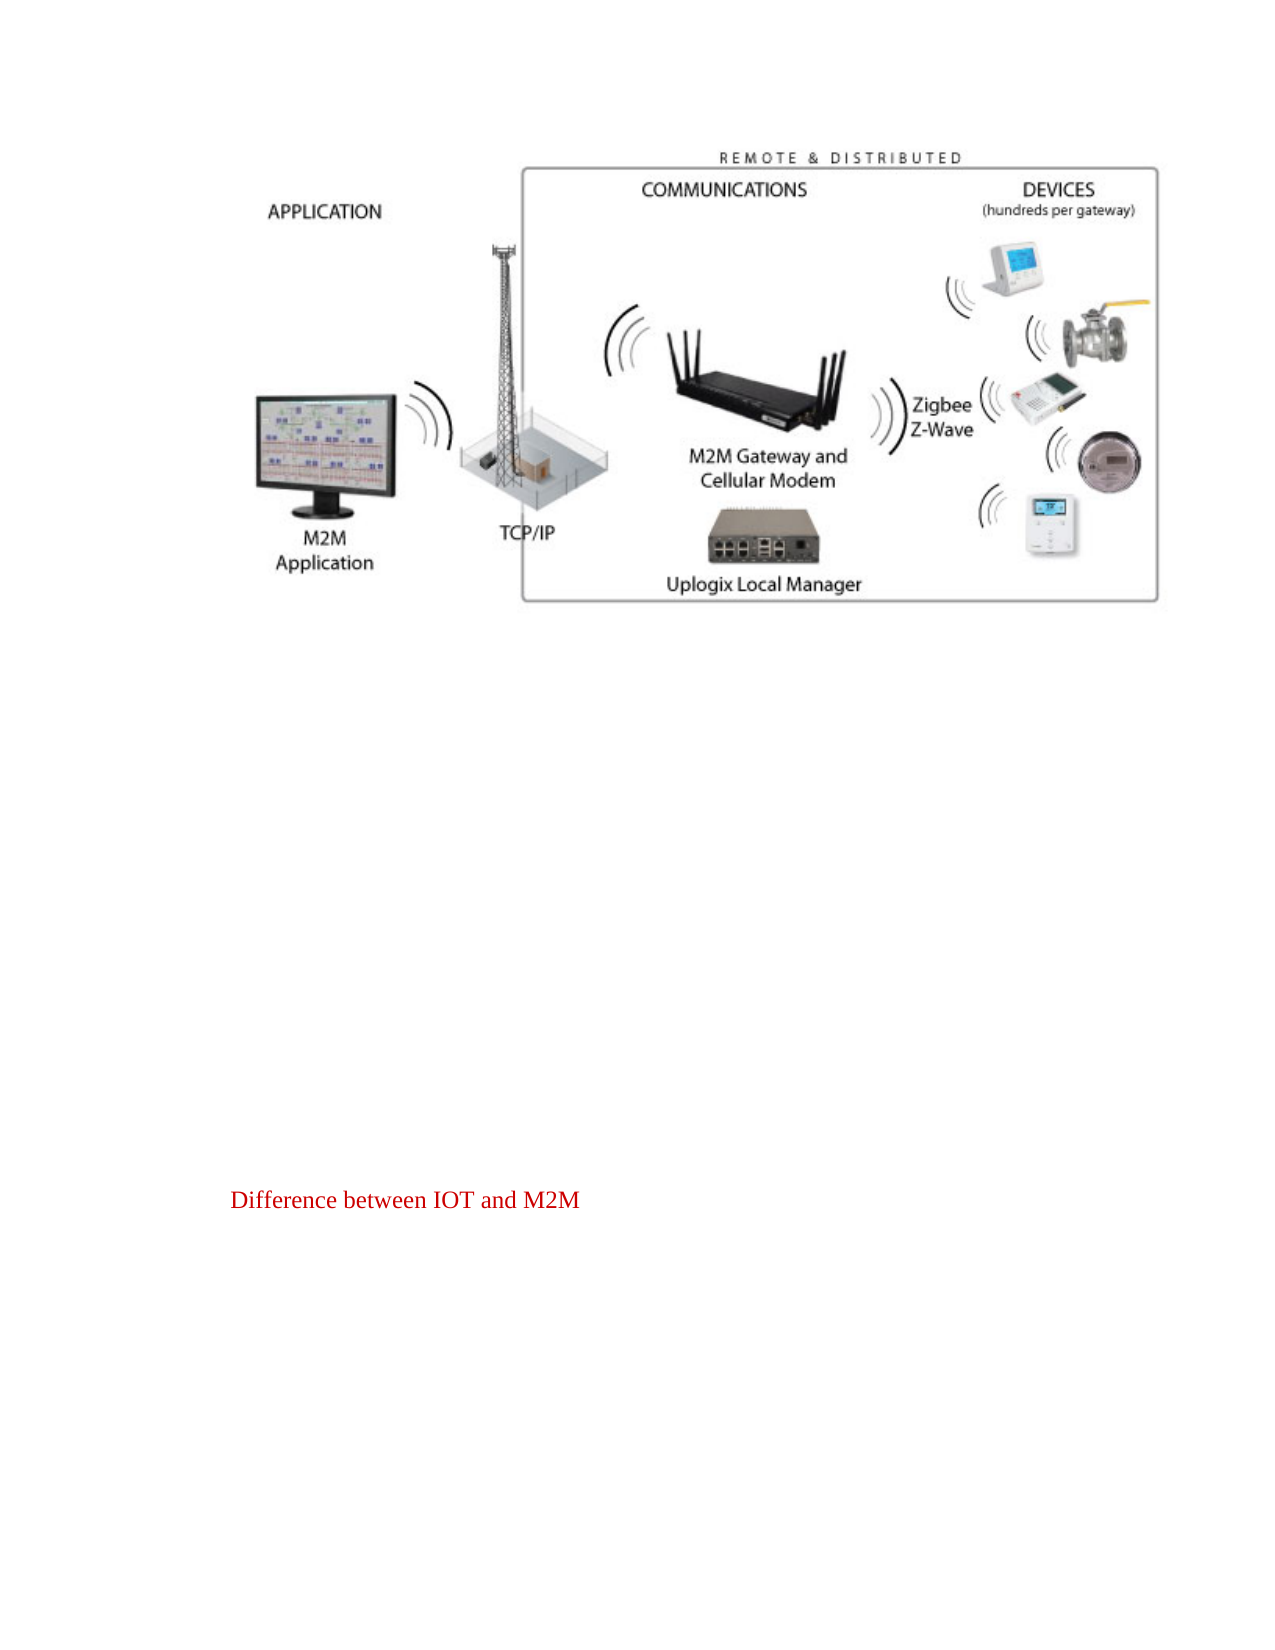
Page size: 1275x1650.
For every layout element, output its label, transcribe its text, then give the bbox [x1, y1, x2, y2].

text Difference between IOT and M2M [230, 1185, 1029, 1214]
picture [230, 137, 1168, 618]
